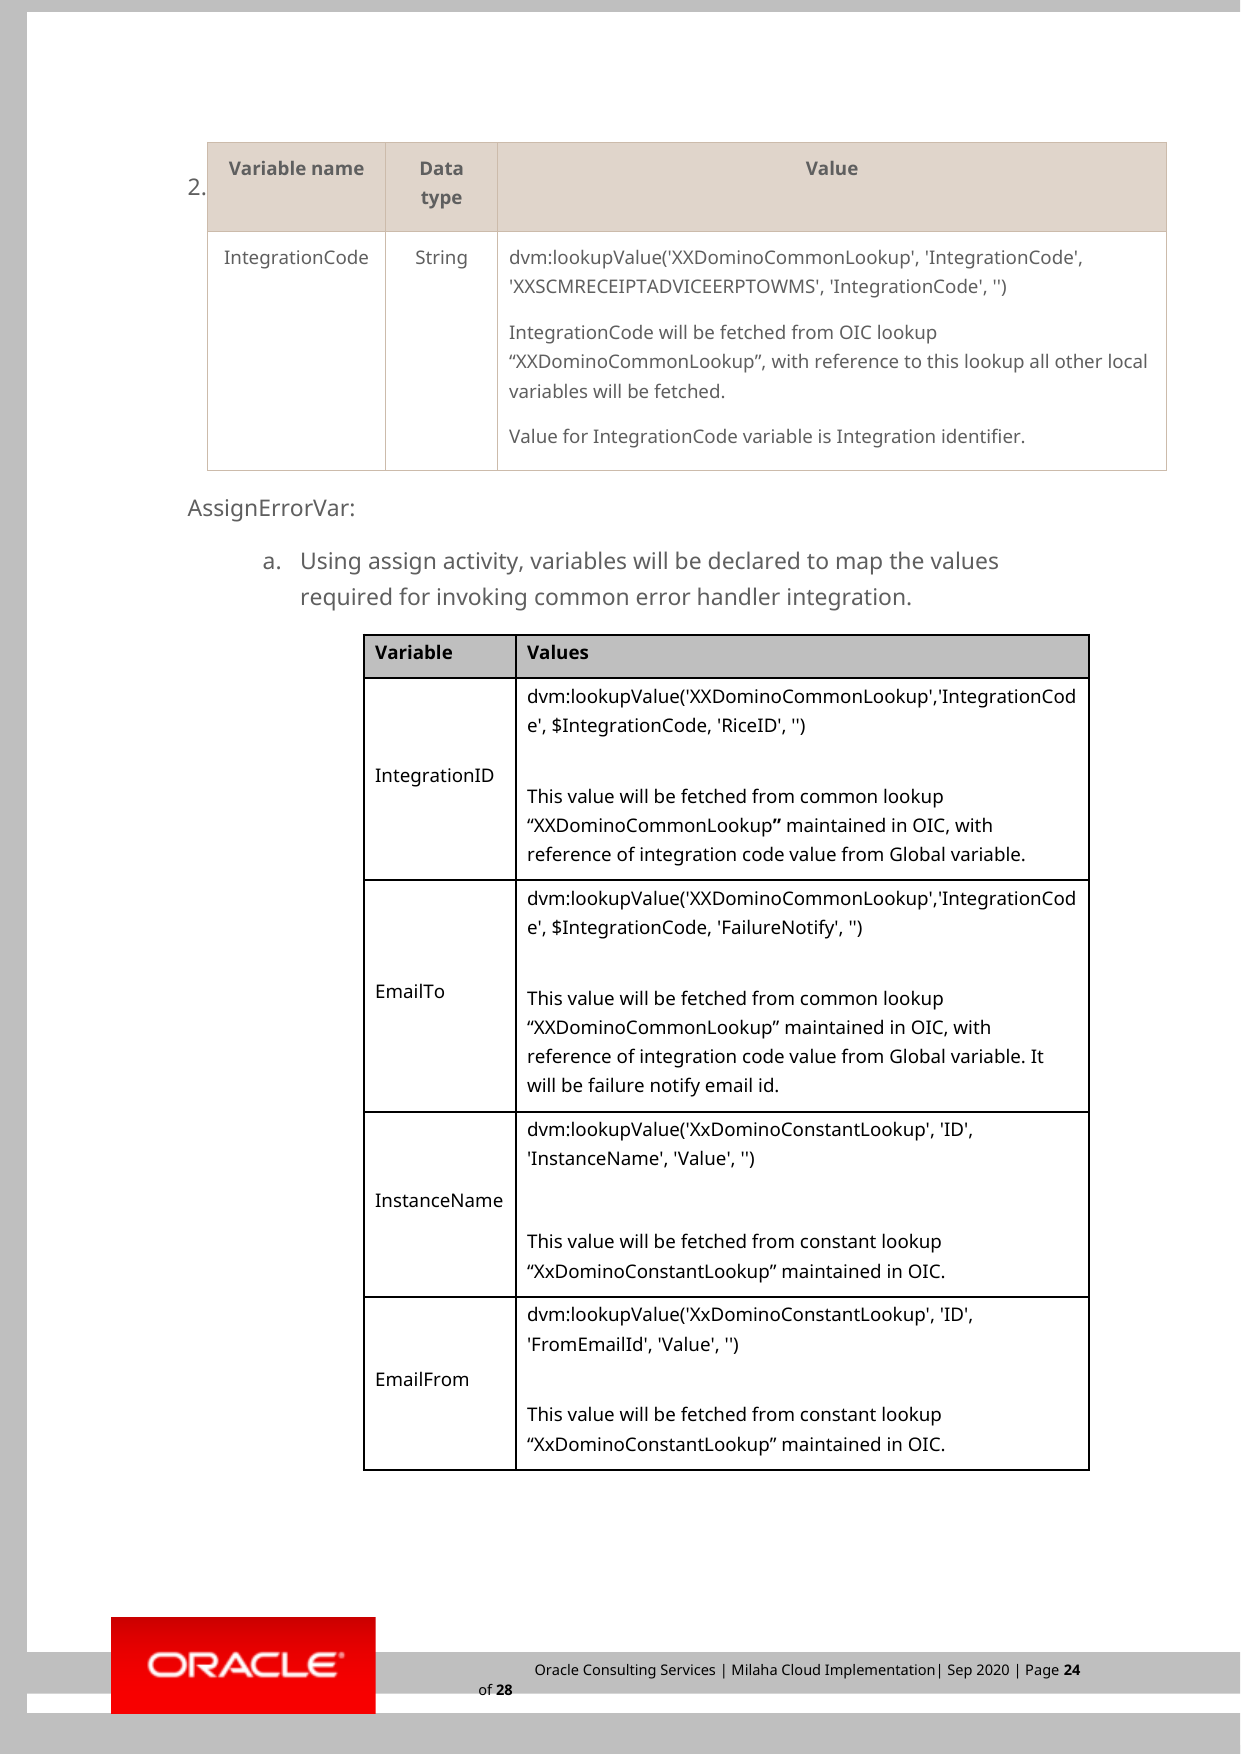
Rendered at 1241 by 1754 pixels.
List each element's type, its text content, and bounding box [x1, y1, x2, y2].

table_cell dvm:lookupValue('XxDominoConstantLookup', 'ID', 'FromEmailId', 'Value', '') This value will be fetched from constant lookup “XxDominoConstantLookup” maintained in OIC. [517, 1298, 1088, 1469]
table_cell String [386, 232, 497, 470]
table_cell IntegrationID [365, 679, 515, 879]
picture [111, 1617, 376, 1714]
list AssignErrorVar: [187, 171, 1090, 523]
table_cell dvm:lookupValue('XXDominoCommonLookup','IntegrationCode', $IntegrationCode, 'FailureNotify', '') This value will be fetched from common lookup “XXDominoCommonLookup” maintained in OIC, with reference of integration code value from Global variable. It will be failure notify email id. [517, 881, 1088, 1111]
table_header Variable [365, 636, 515, 677]
table_header Values [517, 636, 1088, 677]
table_cell dvm:lookupValue('XXDominoCommonLookup', 'IntegrationCode', 'XXSCMRECEIPTADVICEERPTOWMS', 'IntegrationCode', '') IntegrationCode will be fetched from OIC lookup “XXDominoCommonLookup”, with reference to this lookup all other local variables will be fetched. Value for IntegrationCode variable is Integration identifier. [498, 232, 1166, 470]
table_header Value [498, 143, 1166, 231]
table_cell EmailTo [365, 881, 515, 1111]
table_header Variable name [208, 143, 385, 231]
table_cell dvm:lookupValue('XXDominoCommonLookup','IntegrationCode', $IntegrationCode, 'RiceID', '') This value will be fetched from common lookup “XXDominoCommonLookup” maintained in OIC, with reference of integration code value from Global variable. [517, 679, 1088, 879]
table_cell dvm:lookupValue('XxDominoConstantLookup', 'ID', 'InstanceName', 'Value', '') This value will be fetched from constant lookup “XxDominoConstantLookup” maintained in OIC. [517, 1113, 1088, 1296]
table_cell IntegrationCode [208, 232, 385, 470]
table_header Data type [386, 143, 497, 231]
table_cell EmailFrom [365, 1298, 515, 1469]
table_cell InstanceName [365, 1113, 515, 1296]
list Using assign activity, variables will be declared to map the values required for invoking common error handler integration. [262, 545, 1090, 612]
